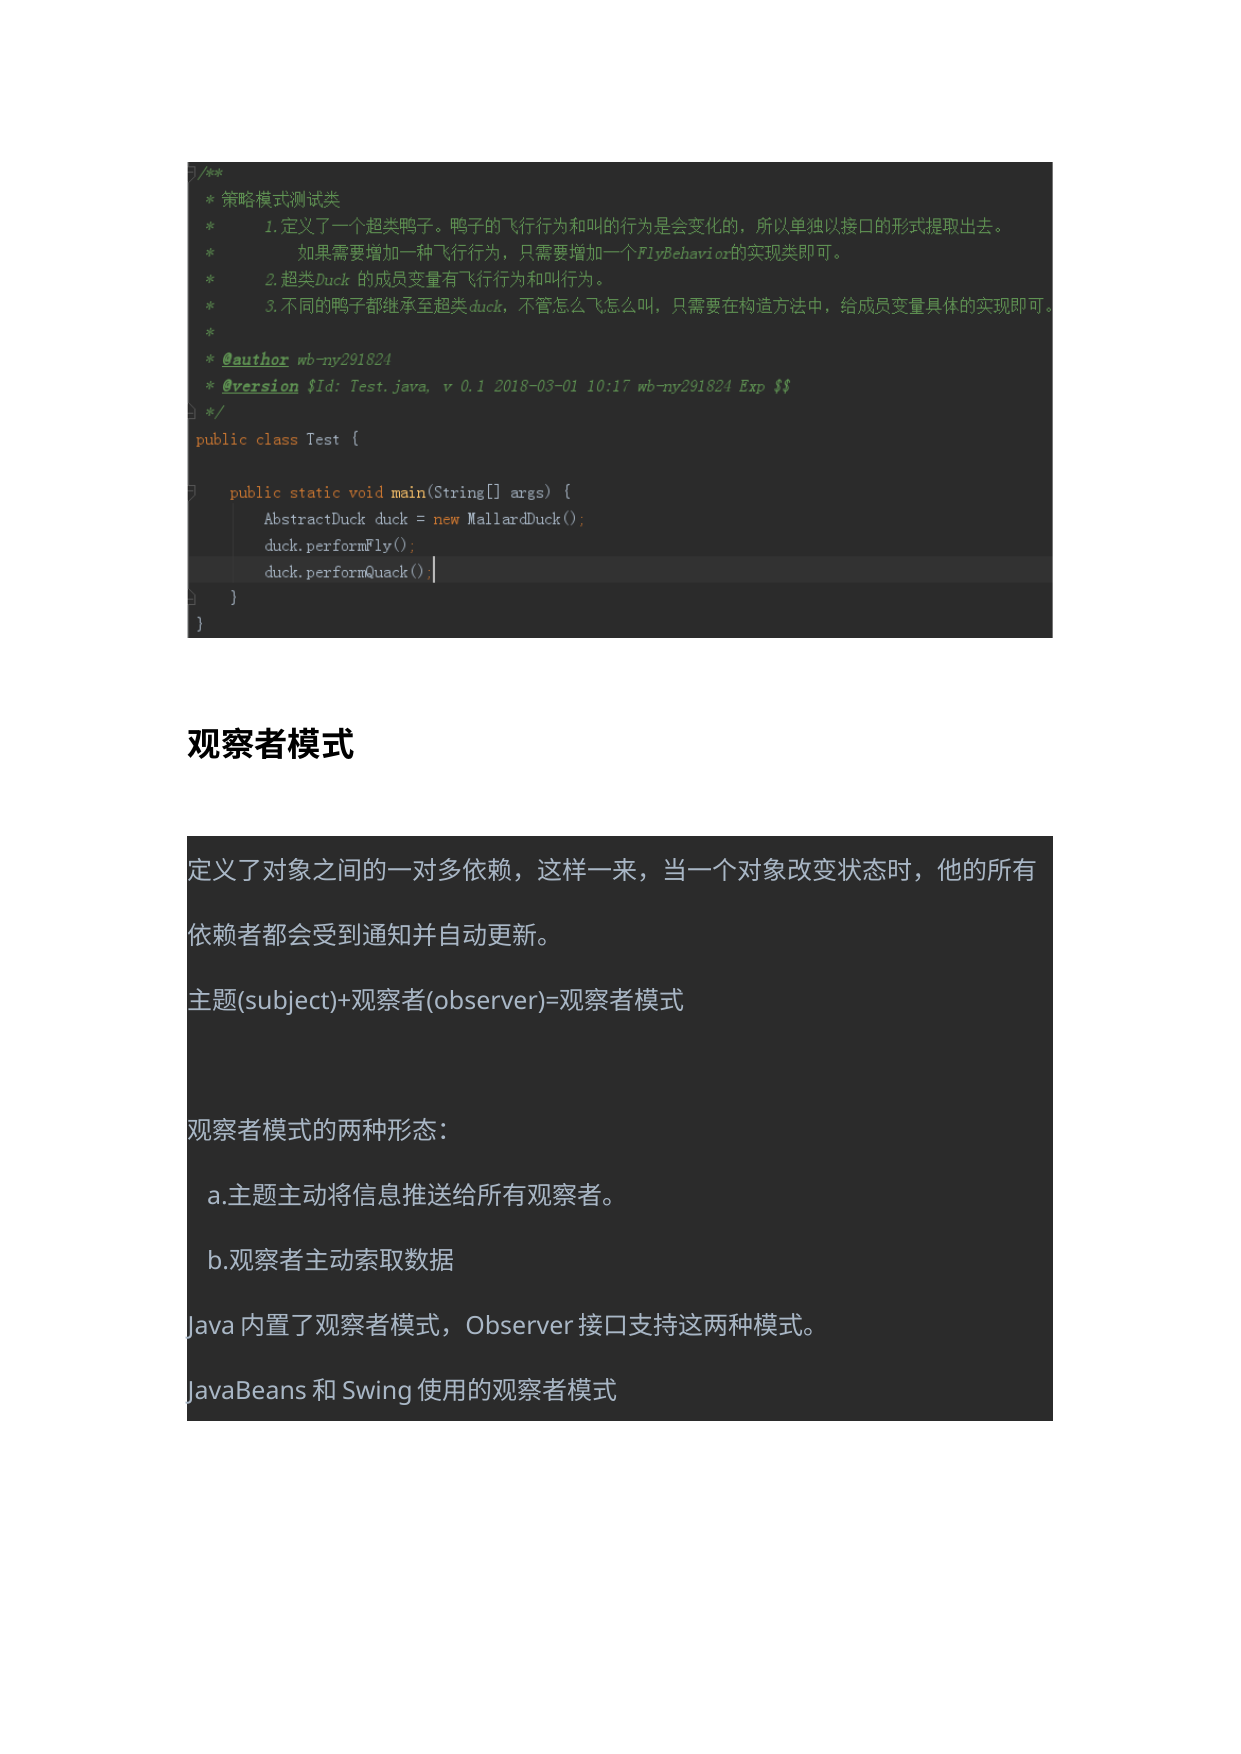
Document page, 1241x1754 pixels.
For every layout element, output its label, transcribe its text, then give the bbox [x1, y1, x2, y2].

text 定义了对象之间的一对多依赖，这样一来，当一个对象改变状态时，他的所有依赖者都会受到通知并自动更新。 主题(subject)+观察者(observer)=观察者模式 观察者模式的两种形态： a.主题主动将信息推送给所有观察者。 b.观察者主动索取数据 Java内置了观察者模式，Observer接口支持这两种模式。 JavaBeans和Swing使用的观察者模式 [187, 836, 1053, 1421]
subtitle 观察者模式 [187, 709, 1053, 774]
picture [187, 162, 1053, 638]
